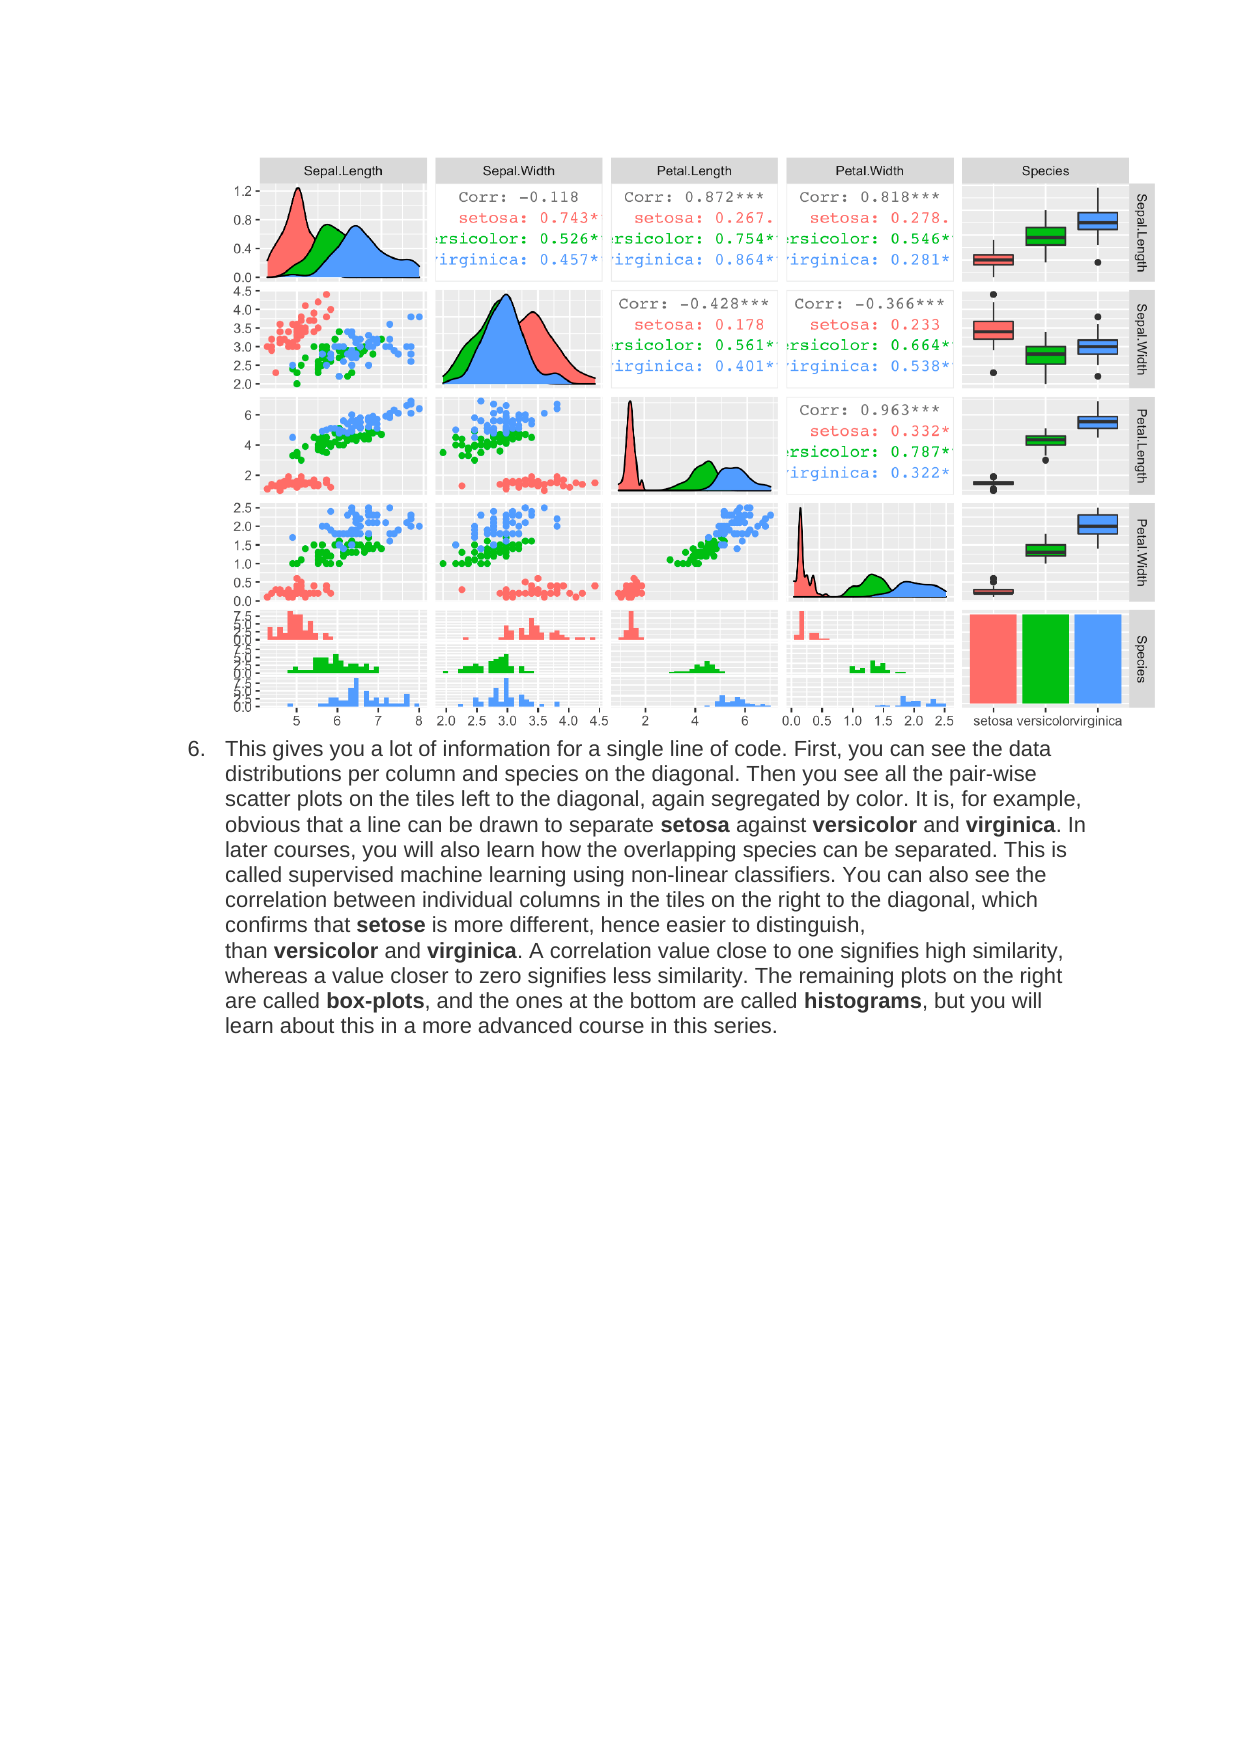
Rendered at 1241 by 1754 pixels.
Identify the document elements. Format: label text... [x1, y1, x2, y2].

picture [225, 150, 1163, 736]
list This gives you a lot of information for a single line of code. First, you can see the data distributions per column and species on the diagonal. Then you see all the pair-wise scatter plots on the tiles left to the diagonal, again segregated by color. It is, for example, obvious that a line can be drawn to separate setosa against versicolor and virginica. In later courses, you will also learn how the overlapping species can be separated. This is called supervised machine learning using non-linear classifiers. You can also see the correlation between individual columns in the tiles on the right to the diagonal, which confirms that setose is more different, hence easier to distinguish, than versicolor and virginica. A correlation value close to one signifies high similarity, whereas a value closer to zero signifies less similarity. The remaining plots on the right are called box-plots, and the ones at the bottom are called histograms, but you will learn about this in a more advanced course in this series. [187, 736, 1090, 1038]
